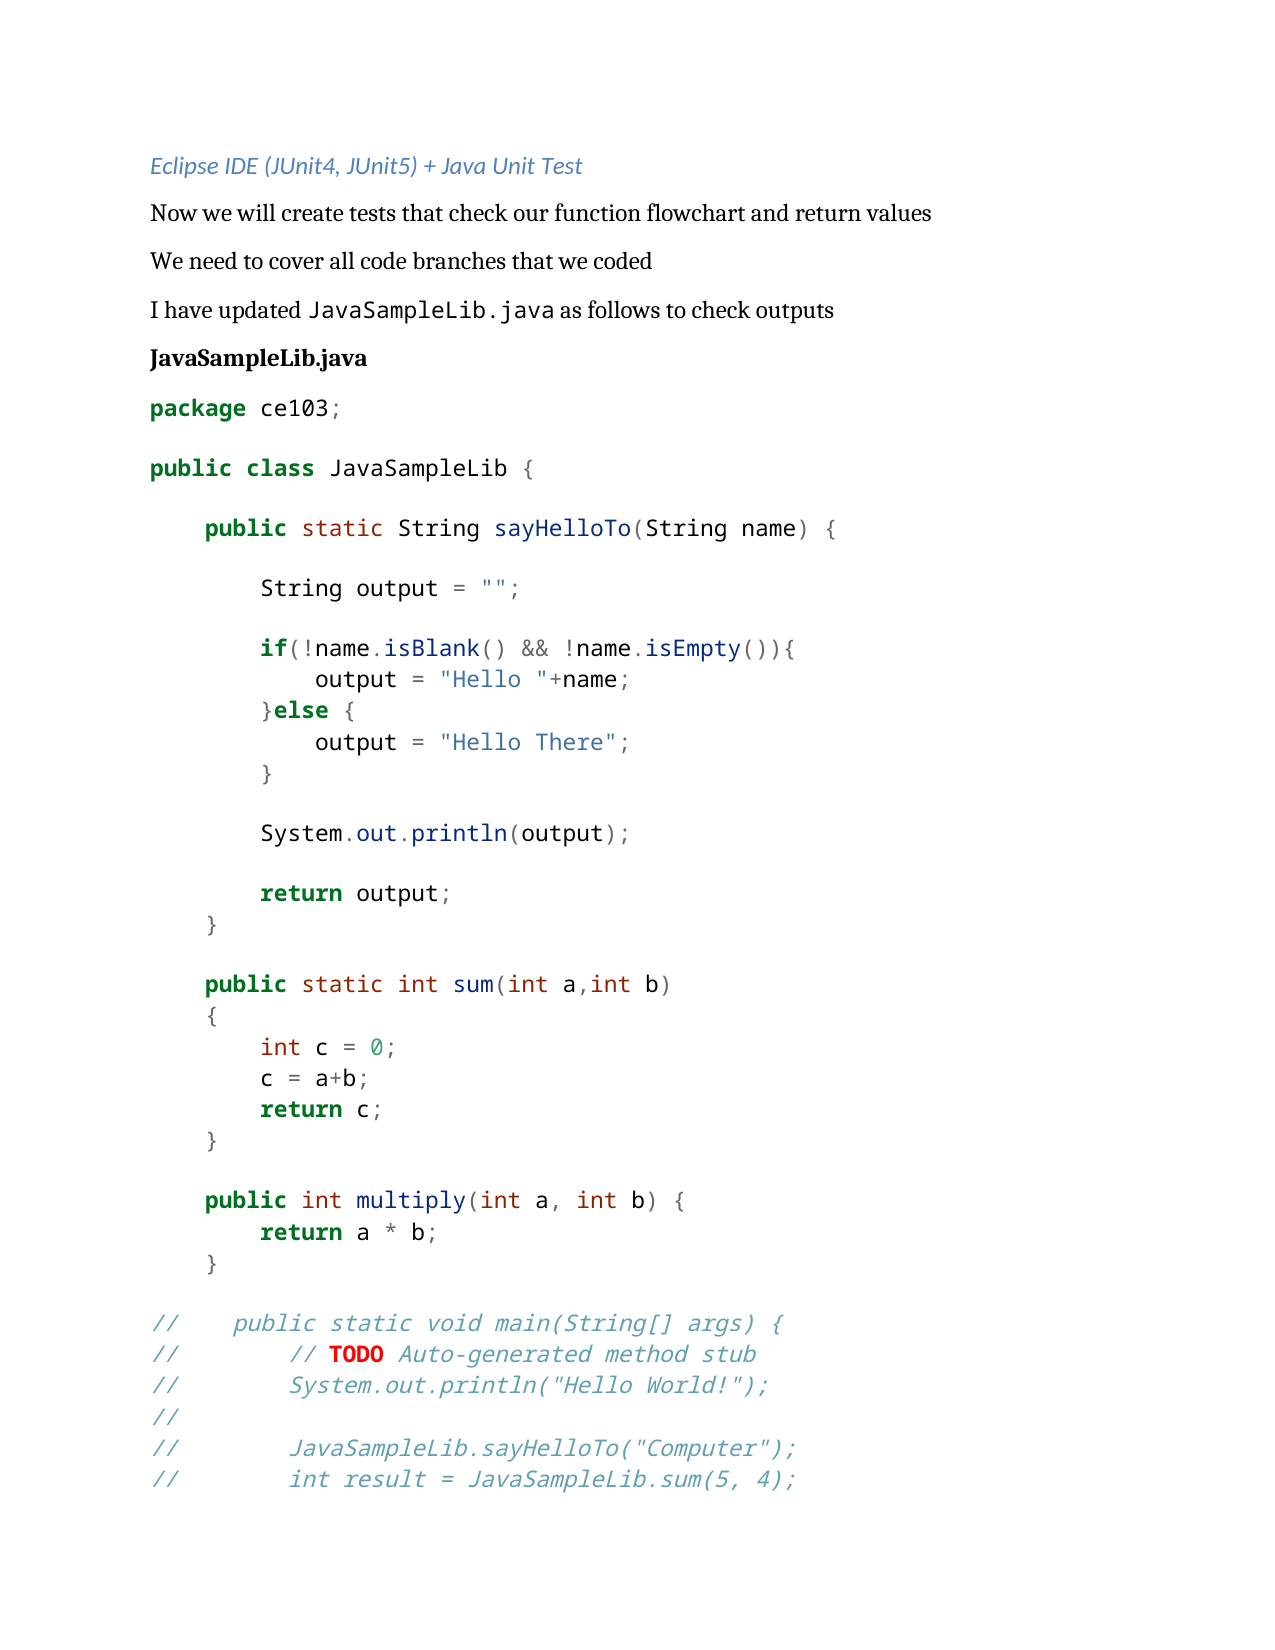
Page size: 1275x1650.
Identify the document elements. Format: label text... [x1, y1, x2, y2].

text We need to cover all code branches that we coded [150, 247, 1125, 276]
text Now we will create tests that check our function flowchart and return values [150, 199, 1125, 228]
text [150, 392, 1125, 1494]
subtitle Eclipse IDE (JUnit4, JUnit5) + Java Unit Test [150, 150, 1125, 181]
text I have updated JavaSampleLib.java as follows to check outputs [150, 294, 1125, 326]
text JavaSampleLib.java [150, 344, 1125, 373]
